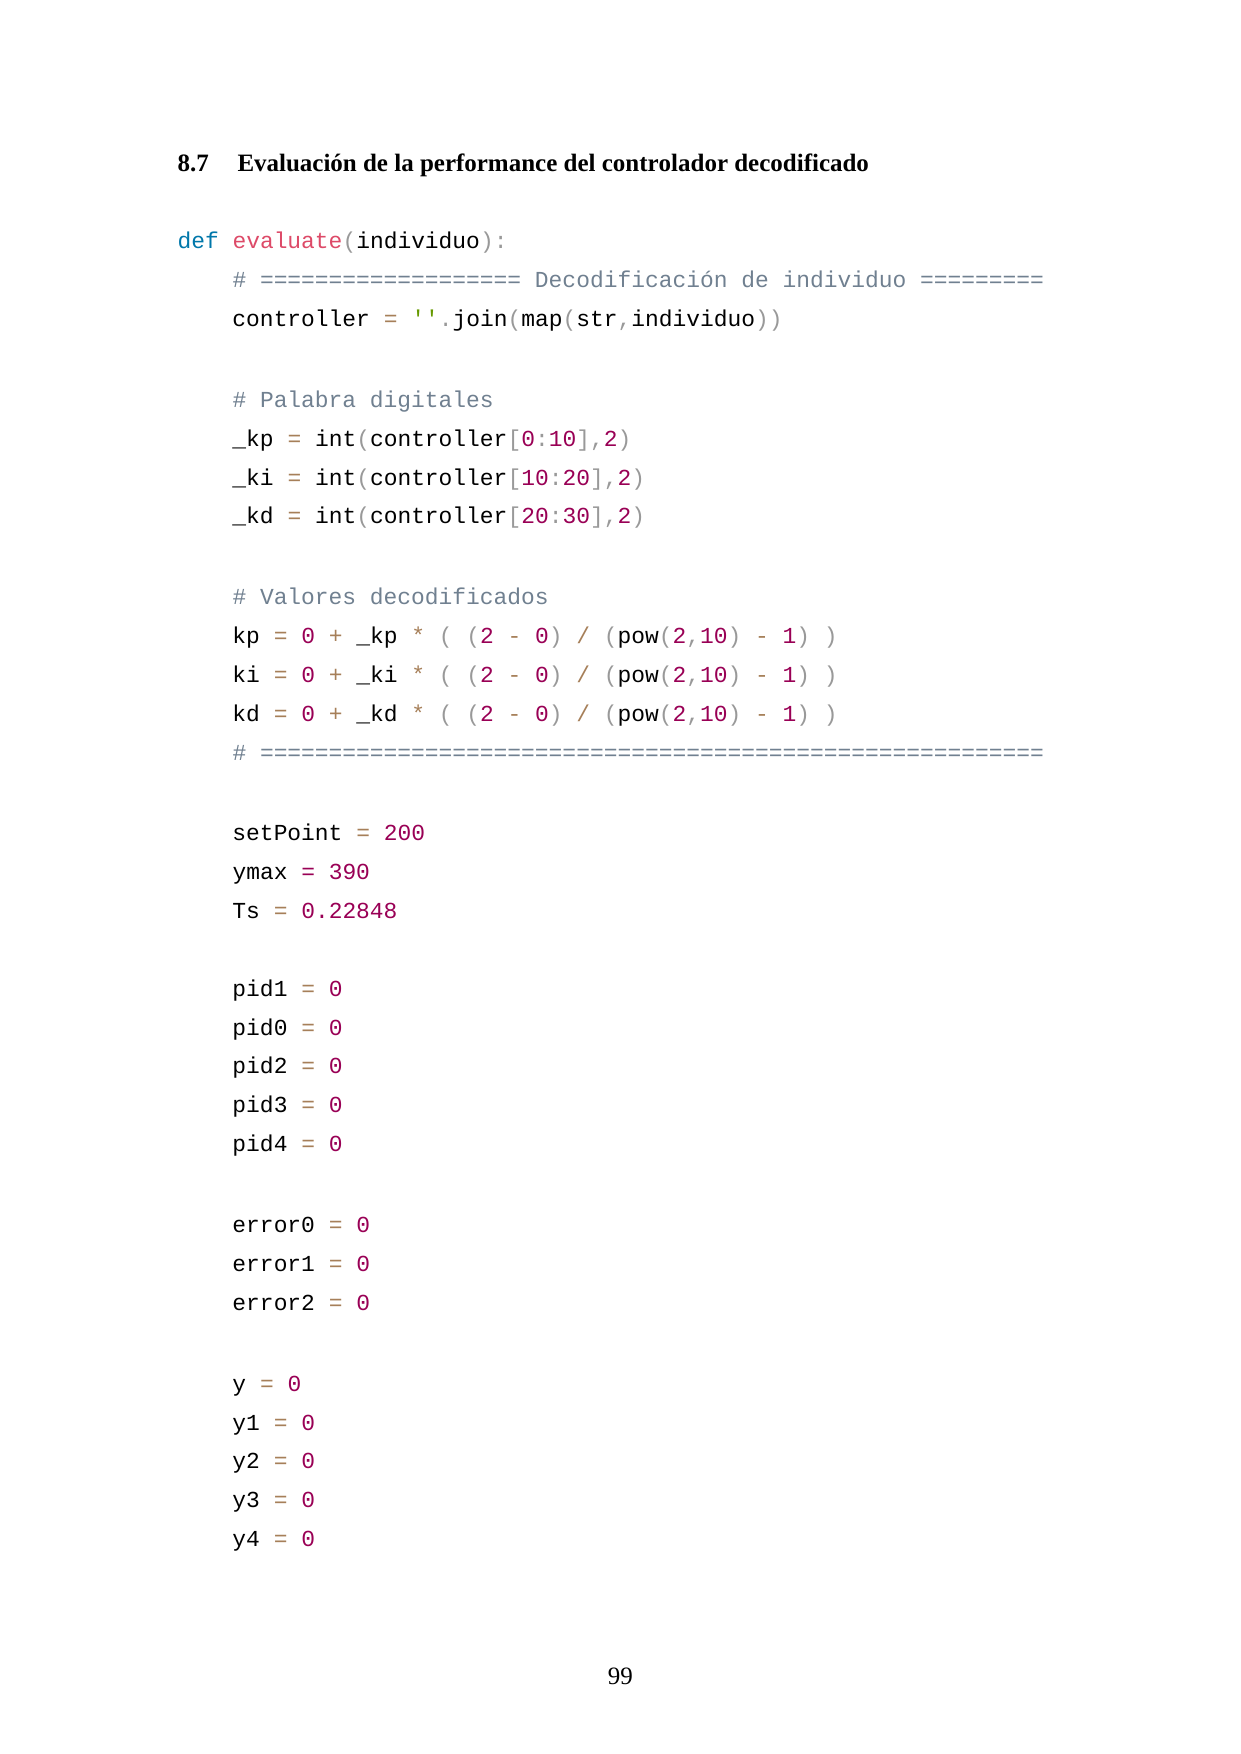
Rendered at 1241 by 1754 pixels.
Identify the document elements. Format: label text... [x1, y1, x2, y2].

text # Valores decodificados [177, 586, 1047, 611]
text # =================== Decodificación de individuo ========= [177, 268, 1047, 294]
text y1 = 0 [177, 1411, 1047, 1437]
text error2 = 0 [177, 1291, 1047, 1317]
text ki = 0 + _ki * ( (2 - 0) / (pow(2,10) - 1) ) [177, 663, 1047, 689]
text y2 = 0 [177, 1450, 1047, 1476]
text ymax = 390 [177, 861, 1047, 887]
text Ts = 0.22848 [177, 899, 1047, 925]
text error0 = 0 [177, 1213, 1047, 1239]
text pid4 = 0 [177, 1133, 1047, 1158]
text pid2 = 0 [177, 1055, 1047, 1081]
text y = 0 [177, 1372, 1047, 1398]
text y3 = 0 [177, 1488, 1047, 1514]
text _kd = int(controller[20:30],2) [177, 505, 1047, 531]
text controller = ''.join(map(str,individuo)) [177, 307, 1047, 333]
text y4 = 0 [177, 1527, 1047, 1553]
text pid3 = 0 [177, 1094, 1047, 1120]
text pid1 = 0 [177, 977, 1047, 1003]
subtitle Evaluación de la performance del controlador decodificado [177, 148, 1063, 176]
text # Palabra digitales [177, 388, 1047, 414]
text error1 = 0 [177, 1252, 1047, 1278]
text _kp = int(controller[0:10],2) [177, 427, 1047, 453]
text kd = 0 + _kd * ( (2 - 0) / (pow(2,10) - 1) ) [177, 702, 1047, 728]
text pid0 = 0 [177, 1016, 1047, 1042]
text def evaluate(individuo): [177, 229, 1047, 256]
text setPoint = 200 [177, 822, 1047, 848]
text # ========================================================= [177, 741, 1047, 767]
text kp = 0 + _kp * ( (2 - 0) / (pow(2,10) - 1) ) [177, 624, 1047, 650]
text _ki = int(controller[10:20],2) [177, 466, 1047, 492]
